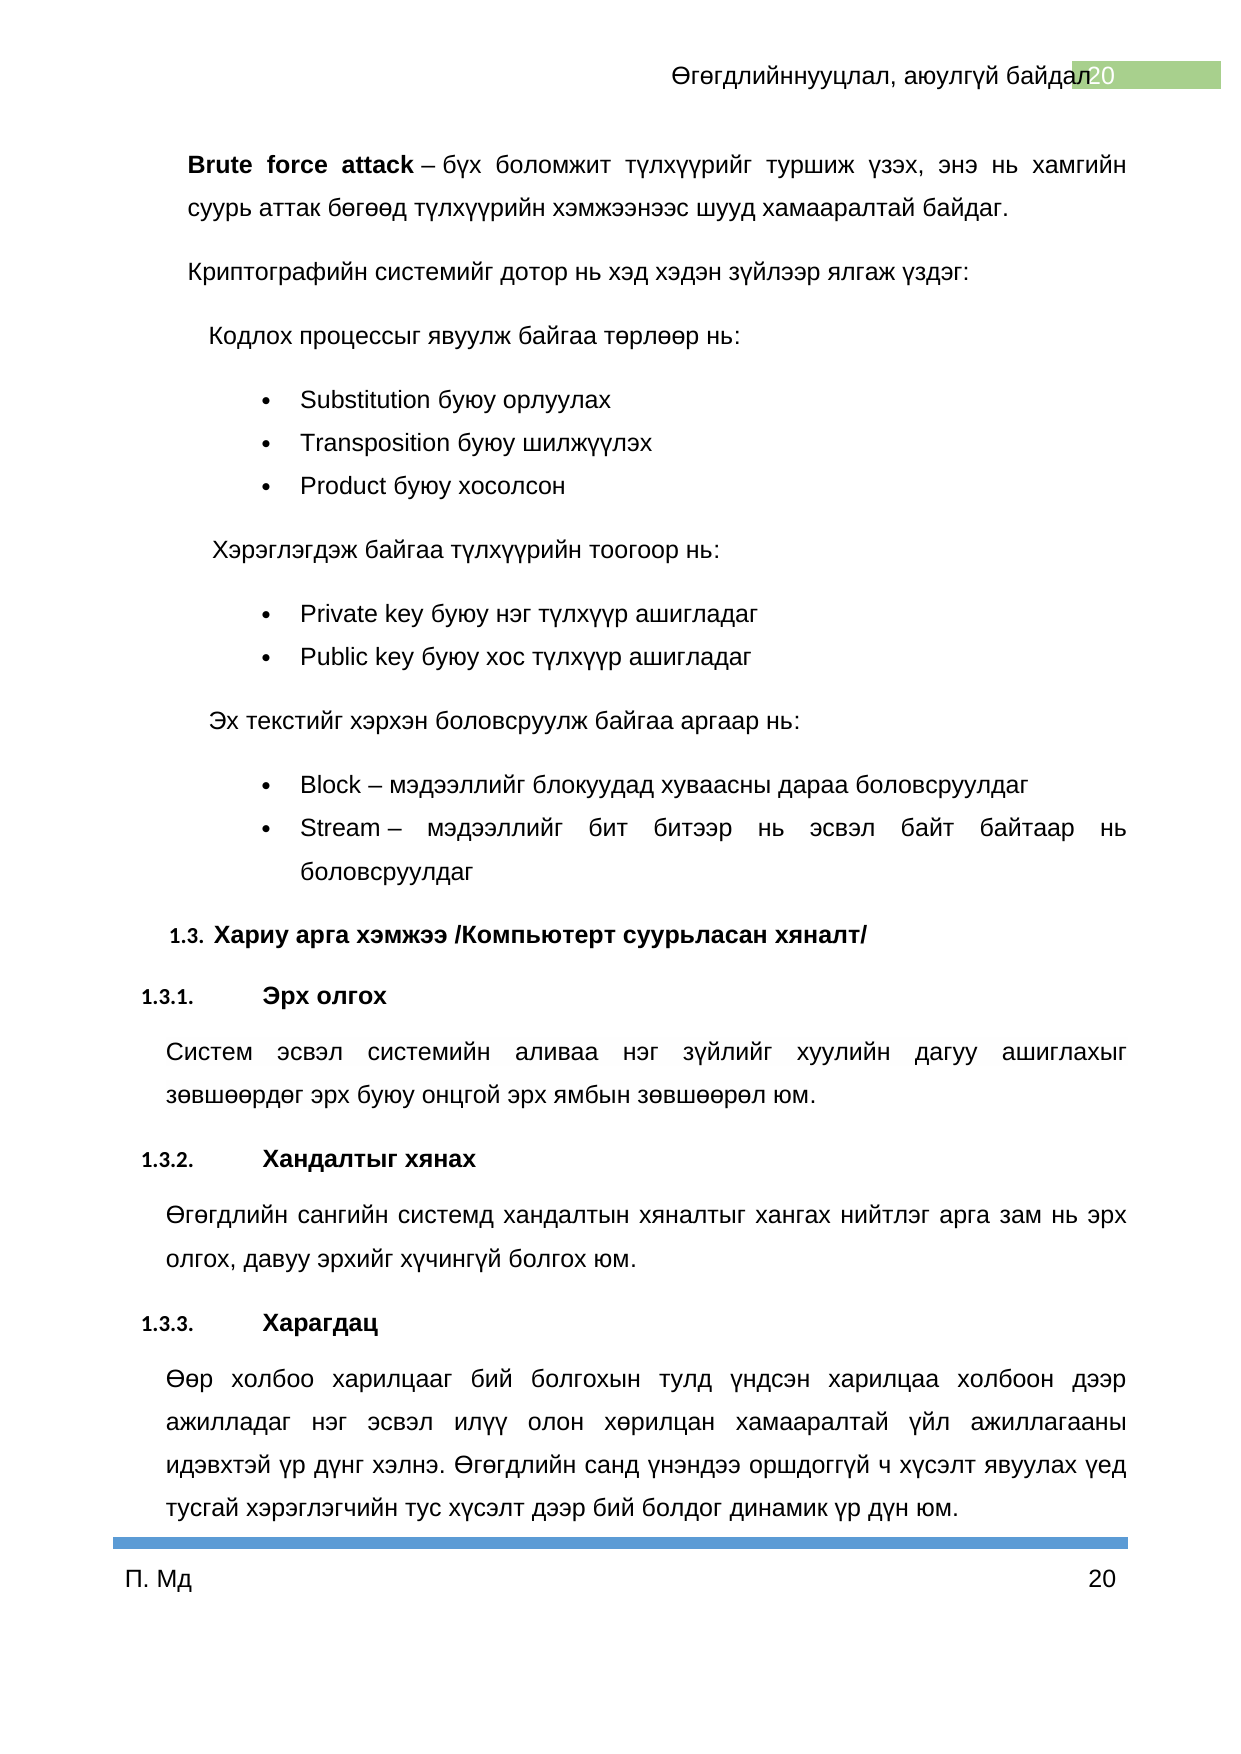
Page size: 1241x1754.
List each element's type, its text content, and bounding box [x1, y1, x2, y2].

list Public key буюу хос түлхүүр ашигладаг [262, 642, 1128, 671]
text Хариу арга хэмжээ /Компьютерт суурьласан хяналт/ [169, 920, 1128, 949]
text Криптографийн системийг дотор нь хэд хэдэн зүйлээр ялгаж үздэг: [112, 257, 1128, 286]
text Эрх олгох [141, 981, 1128, 1010]
text Систем эсвэл системийн аливаа нэг зүйлийг хуулийн дагуу ашиглахыг зөвшөөрдөг эрх буюу онцгой эрх ямбын зөвшөөрөл юм. [166, 1066, 1128, 1109]
text Кодлох процессыг явуулж байгаа төрлөөр нь: [112, 321, 1128, 350]
list Transposition буюу шилжүүлэх [262, 428, 1128, 457]
text Brute force attack – бүх боломжит түлхүүрийг туршиж үзэх, энэ нь хамгийн суурь аттак бөгөөд түлхүүрийн хэмжээнээс шууд хамааралтай байдаг. [187, 150, 1128, 222]
list Stream – мэдээллийг бит битээр нь эсвэл байт байтаар нь боловсруулдаг [262, 813, 1128, 885]
list Block – мэдээллийг блокуудад хуваасны дараа боловсруулдаг [262, 770, 1128, 799]
list Private key буюу нэг түлхүүр ашигладаг [262, 599, 1128, 628]
text Хандалтыг хянах [141, 1144, 1128, 1173]
list Product буюу хосолсон [262, 471, 1128, 500]
text Харагдац [141, 1307, 1128, 1337]
list Substitution буюу орлуулах [262, 385, 1128, 414]
text Эх текстийг хэрхэн боловсруулж байгаа аргаар нь: [112, 706, 1128, 735]
text Өгөгдлийн сангийн системд хандалтын хяналтыг хангах нийтлэг арга зам нь эрх олгох, давуу эрхийг хүчингүй болгох юм. [166, 1200, 1128, 1272]
text Өөр холбоо харилцааг бий болгохын тулд үндсэн харилцаа холбоон дээр ажилладаг нэг эсвэл илүү олон хөрилцан хамааралтай үйл ажиллагааны идэвхтэй үр дүнг хэлнэ. Өгөгдлийн санд үнэндээ оршдоггүй ч хүсэлт явуулах үед тусгай хэрэглэгчийн тус хүсэлт дээр бий болдог динамик үр дүн юм. [166, 1364, 1128, 1522]
text Хэрэглэгдэж байгаа түлхүүрийн тоогоор нь: [112, 535, 1128, 564]
